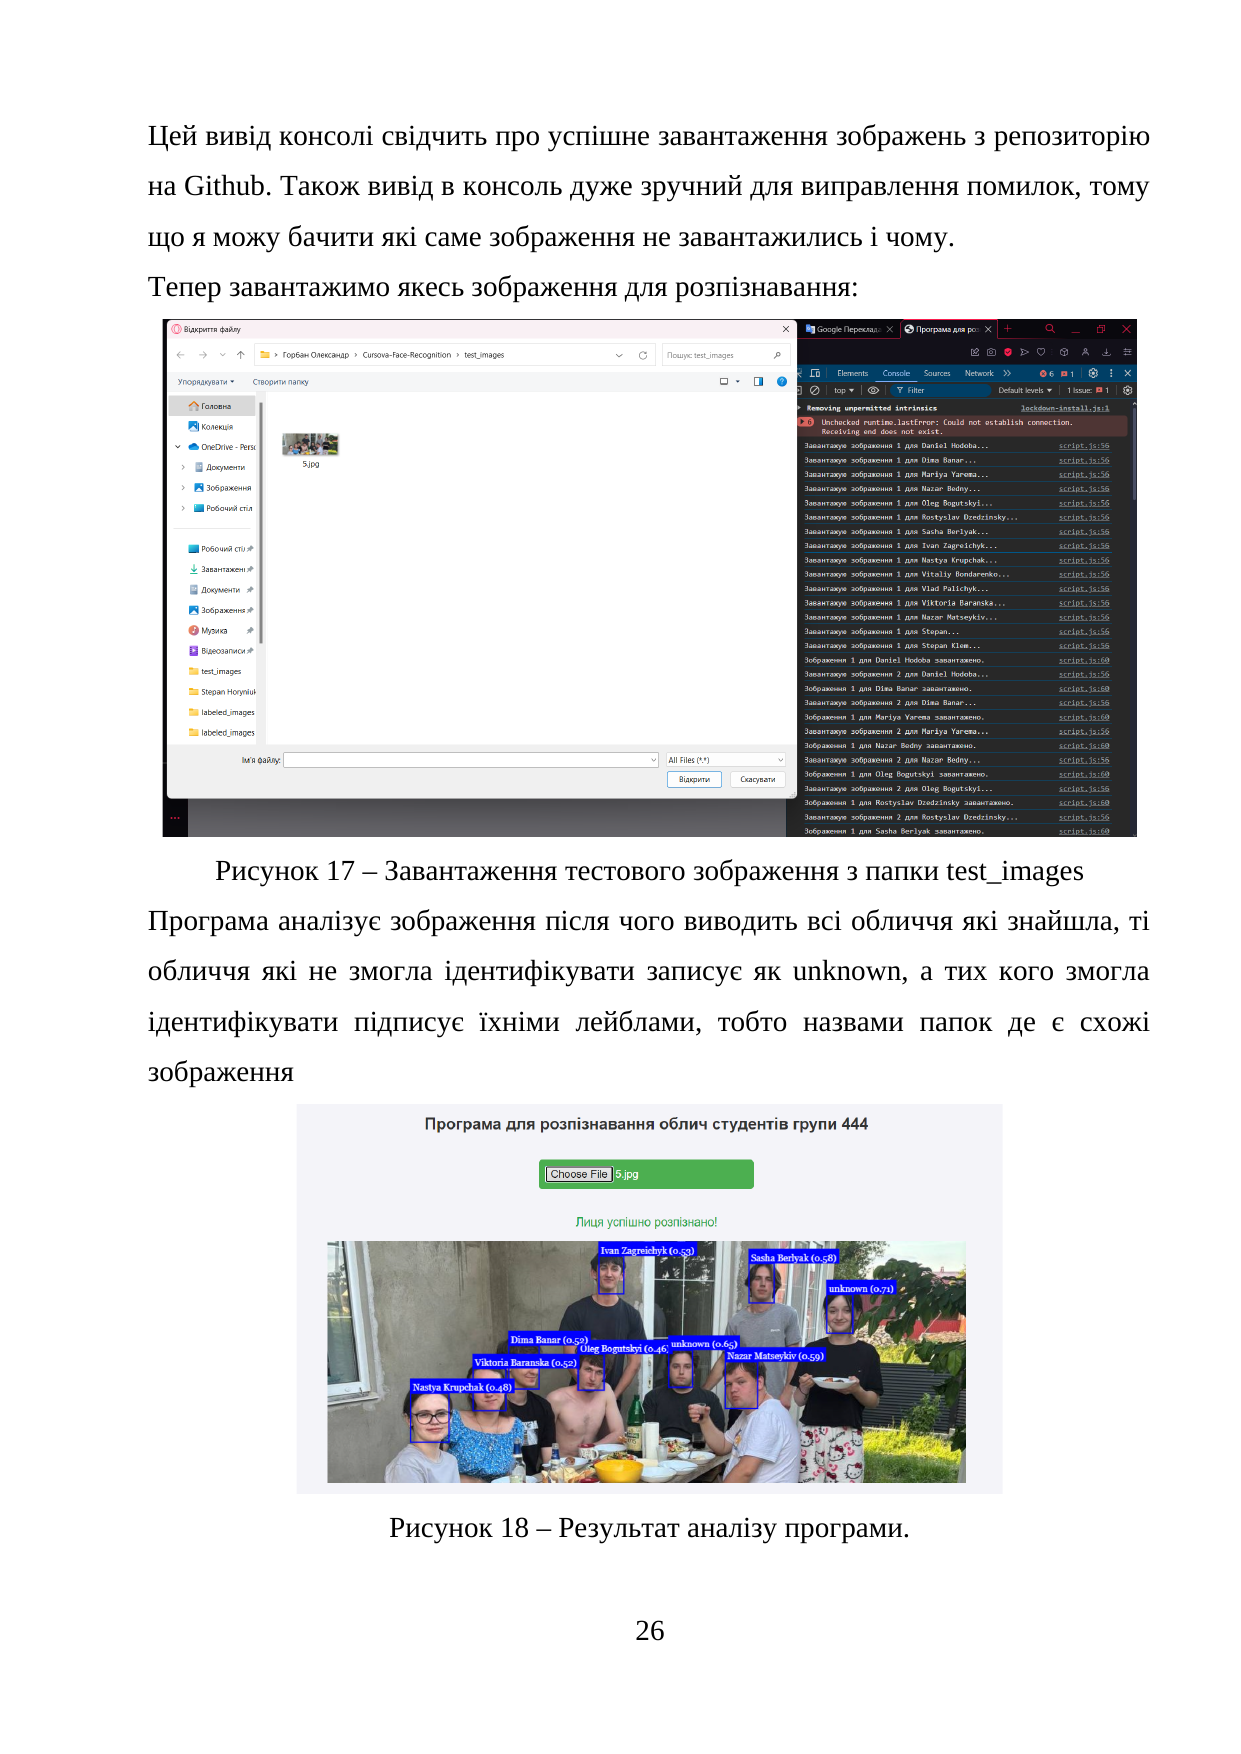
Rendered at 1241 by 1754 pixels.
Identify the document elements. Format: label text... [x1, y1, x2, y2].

text Програма аналізує зображення після чого виводить всі обличчя які знайшла, ті обличчя які не змогла ідентифікувати записує як unknown, а тих кого змогла ідентифікувати підписує їхніми лейблами, тобто назвами папок де є схожі зображення [148, 903, 1152, 1088]
text Цей вивід консолі свідчить про успішне завантаження зображень з репозиторію на Github. Також вивід в консоль дуже зручний для виправлення помилок, тому що я можу бачити які саме зображення не завантажились і чому. [148, 118, 1152, 252]
picture [296, 1104, 1003, 1494]
text Рисунок 18 – Результат аналізу програми. [148, 1510, 1152, 1544]
picture [162, 319, 1137, 837]
text Рисунок 17 – Завантаження тестового зображення з папки test_images [148, 853, 1152, 886]
text Тепер завантажимо якесь зображення для розпізнавання: [148, 269, 1152, 303]
